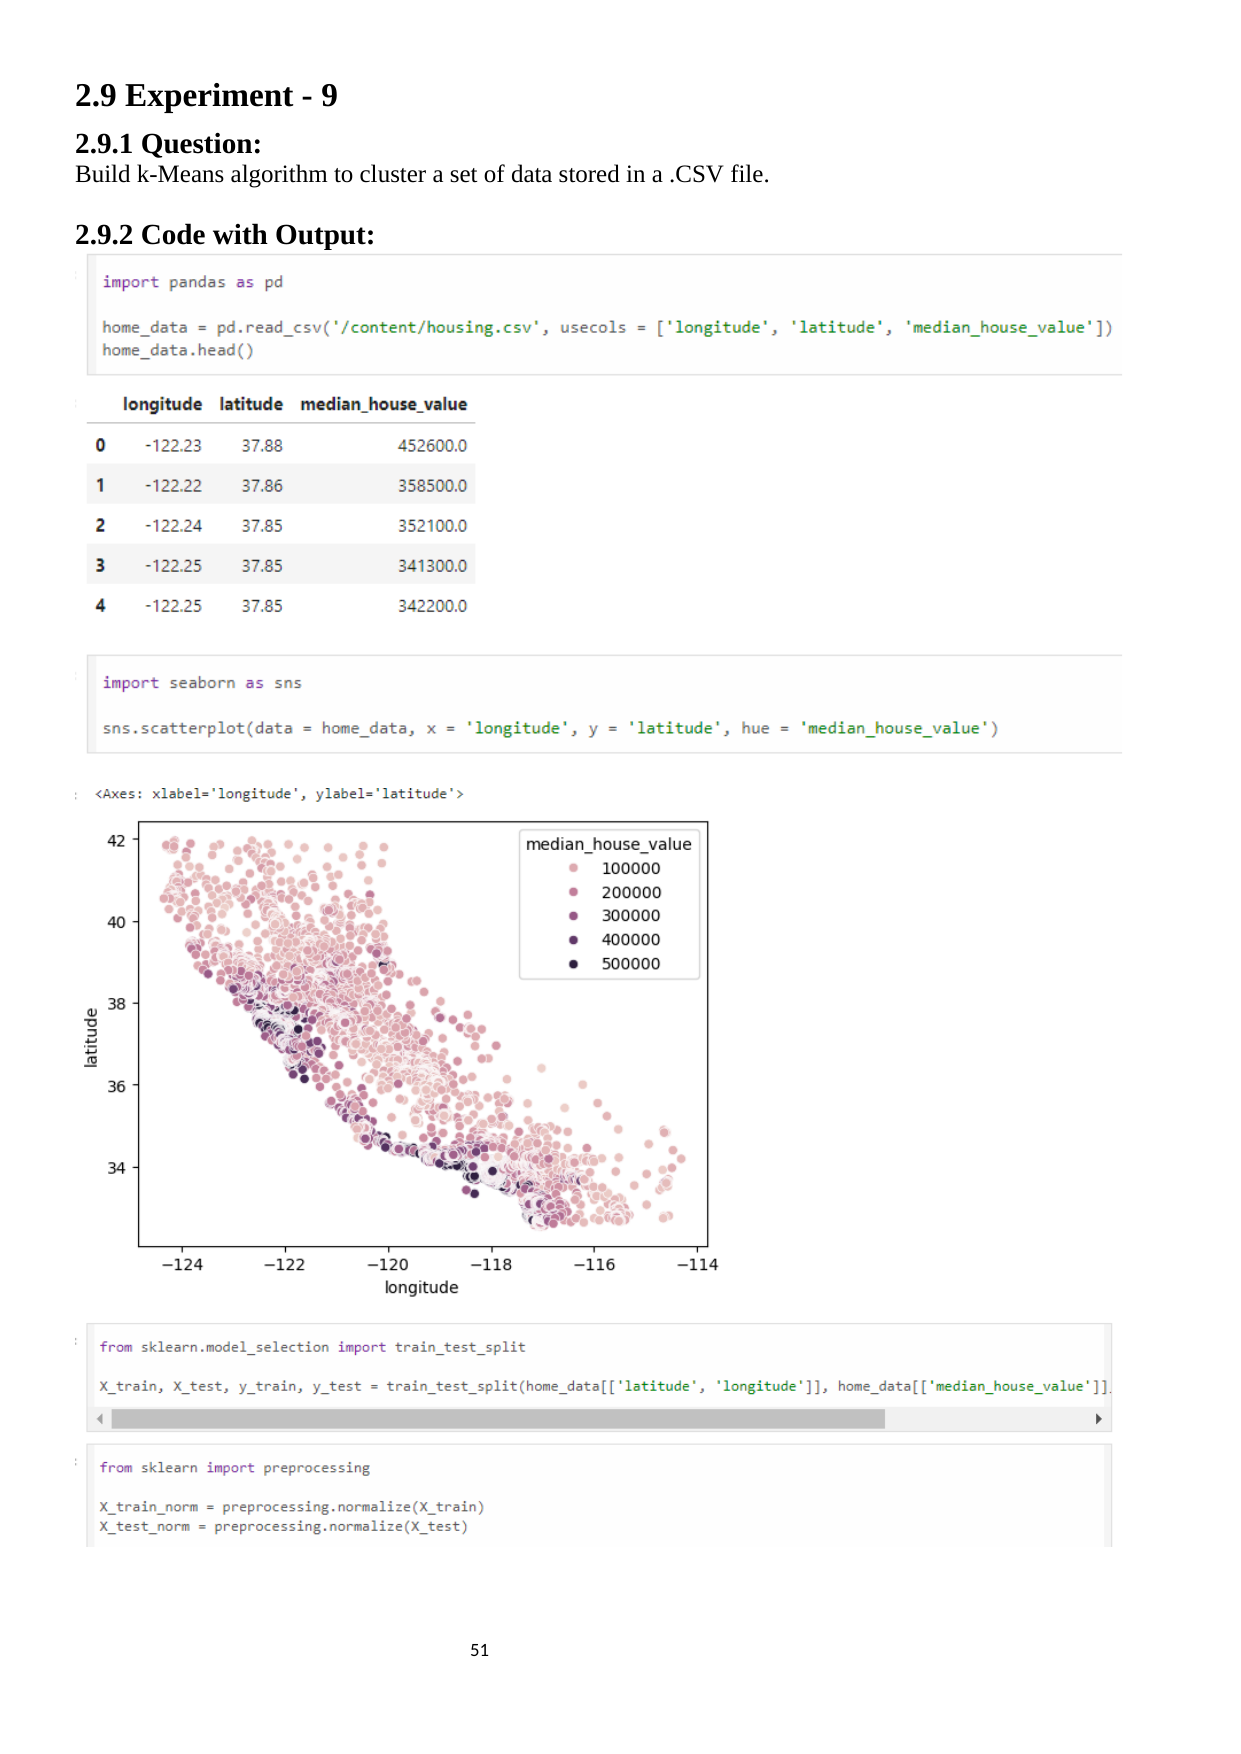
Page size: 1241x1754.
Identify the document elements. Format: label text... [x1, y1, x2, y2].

picture [75, 788, 1118, 1547]
list Question: [75, 126, 1165, 159]
text Build k-Means algorithm to cluster a set of data stored in a .CSV file. [75, 159, 1165, 188]
picture [75, 250, 1123, 755]
list Experiment - 9 [75, 75, 1165, 113]
list Code with Output: [75, 217, 1165, 250]
